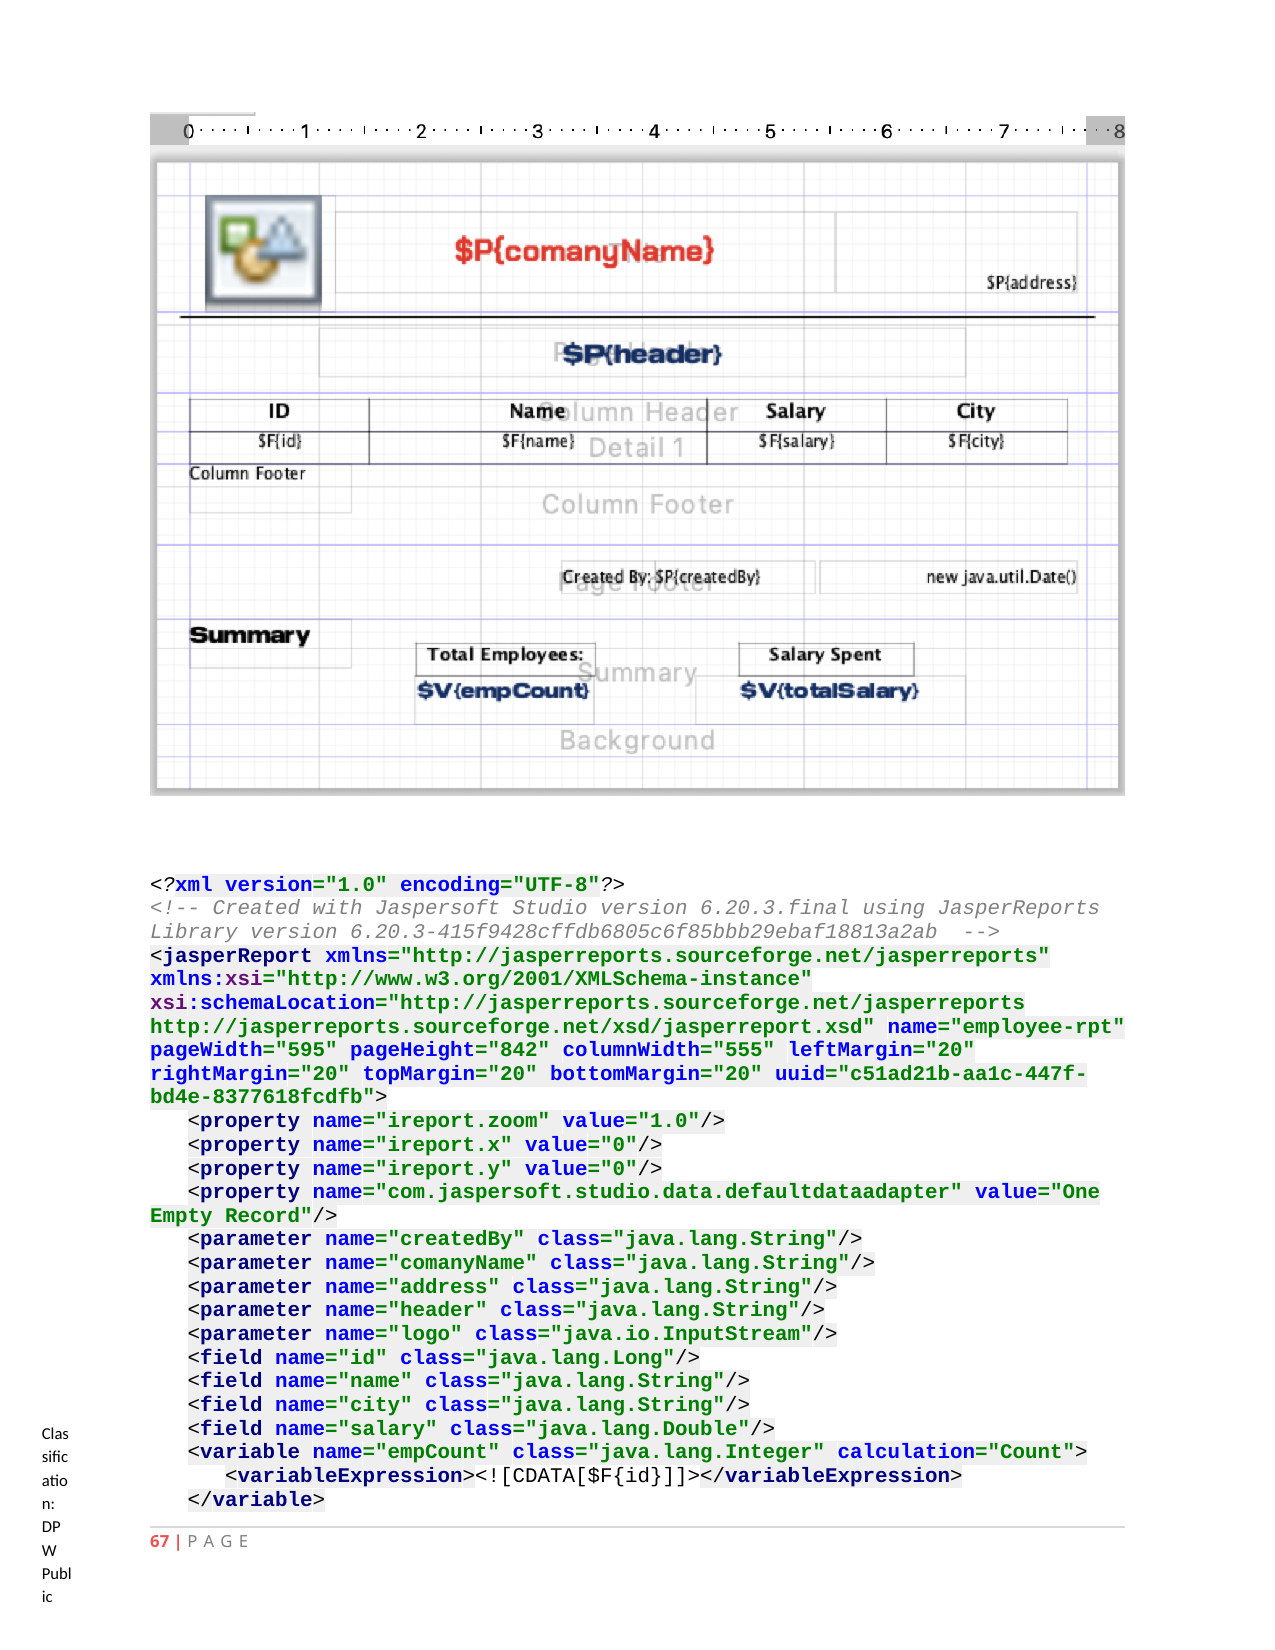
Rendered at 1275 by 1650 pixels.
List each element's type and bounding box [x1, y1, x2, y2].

picture [150, 112, 1125, 796]
text [150, 1039, 1125, 1512]
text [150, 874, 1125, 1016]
